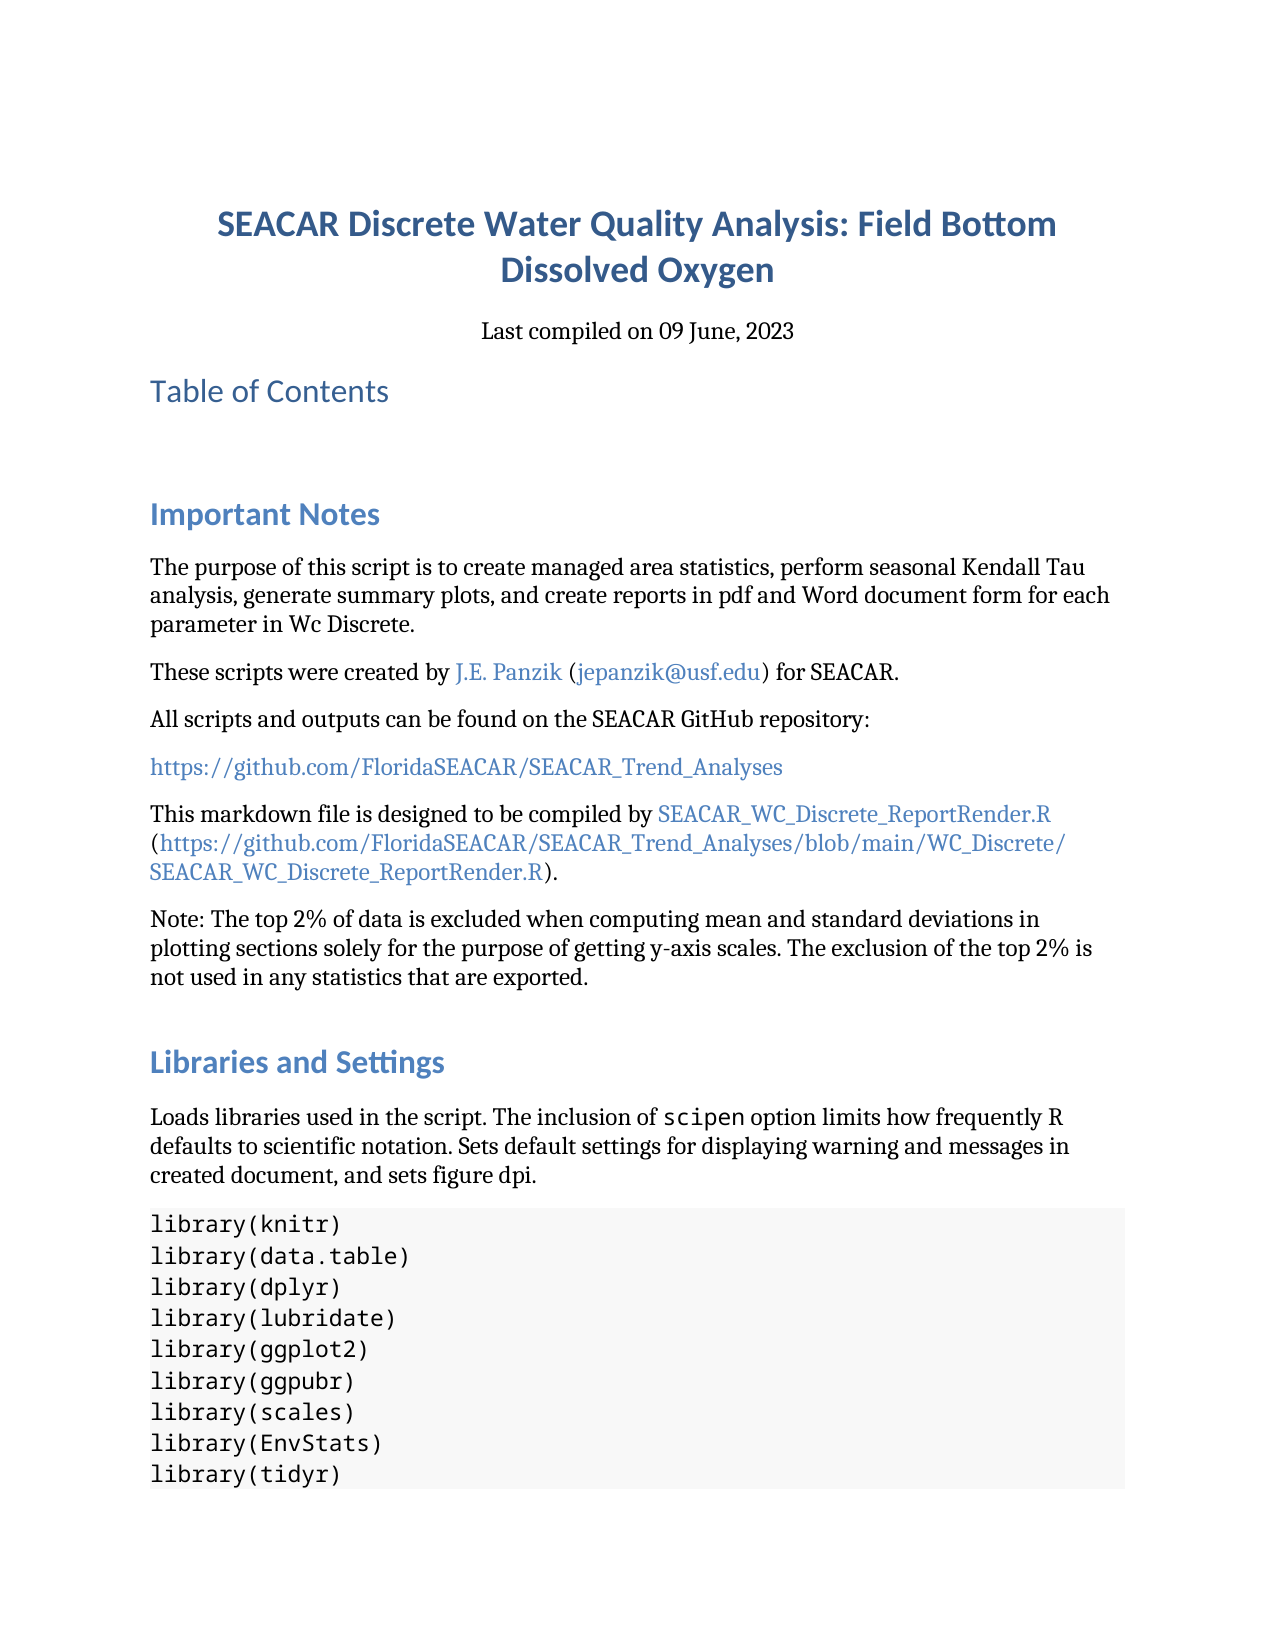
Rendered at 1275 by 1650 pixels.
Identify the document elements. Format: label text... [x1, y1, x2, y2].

title SEACAR Discrete Water Quality Analysis: Field Bottom Dissolved Oxygen [150, 200, 1125, 292]
text Last compiled on 09 June, 2023 [150, 317, 1125, 345]
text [150, 1208, 1125, 1489]
text All scripts and outputs can be found on the SEACAR GitHub repository: [150, 705, 1125, 734]
text Note: The top 2% of data is excluded when computing mean and standard deviations in plotting sections solely for the purpose of getting y-axis scales. The exclusion of the top 2% is not used in any statistics that are exported. [150, 905, 1125, 991]
text The purpose of this script is to create managed area statistics, perform seasonal Kendall Tau analysis, generate summary plots, and create reports in pdf and Word document form for each parameter in Wc Discrete. [150, 553, 1125, 639]
text This markdown file is designed to be compiled by SEACAR_WC_Discrete_ReportRender.R (https://github.com/FloridaSEACAR/SEACAR_Trend_Analyses/blob/main/WC_Discrete/SEACAR_WC_Discrete_ReportRender.R). [150, 800, 1125, 886]
text https://github.com/FloridaSEACAR/SEACAR_Trend_Analyses [150, 753, 1125, 781]
text Loads libraries used in the script. The inclusion of scipen option limits how frequently R defaults to scientific notation. Sets default settings for displaying warning and messages in created document, and sets figure dpi. [150, 1101, 1125, 1189]
text These scripts were created by J.E. Panzik (jepanzik@usf.edu) for SEACAR. [150, 658, 1125, 686]
subtitle Important Notes [150, 493, 1125, 534]
subtitle Libraries and Settings [150, 1041, 1125, 1082]
